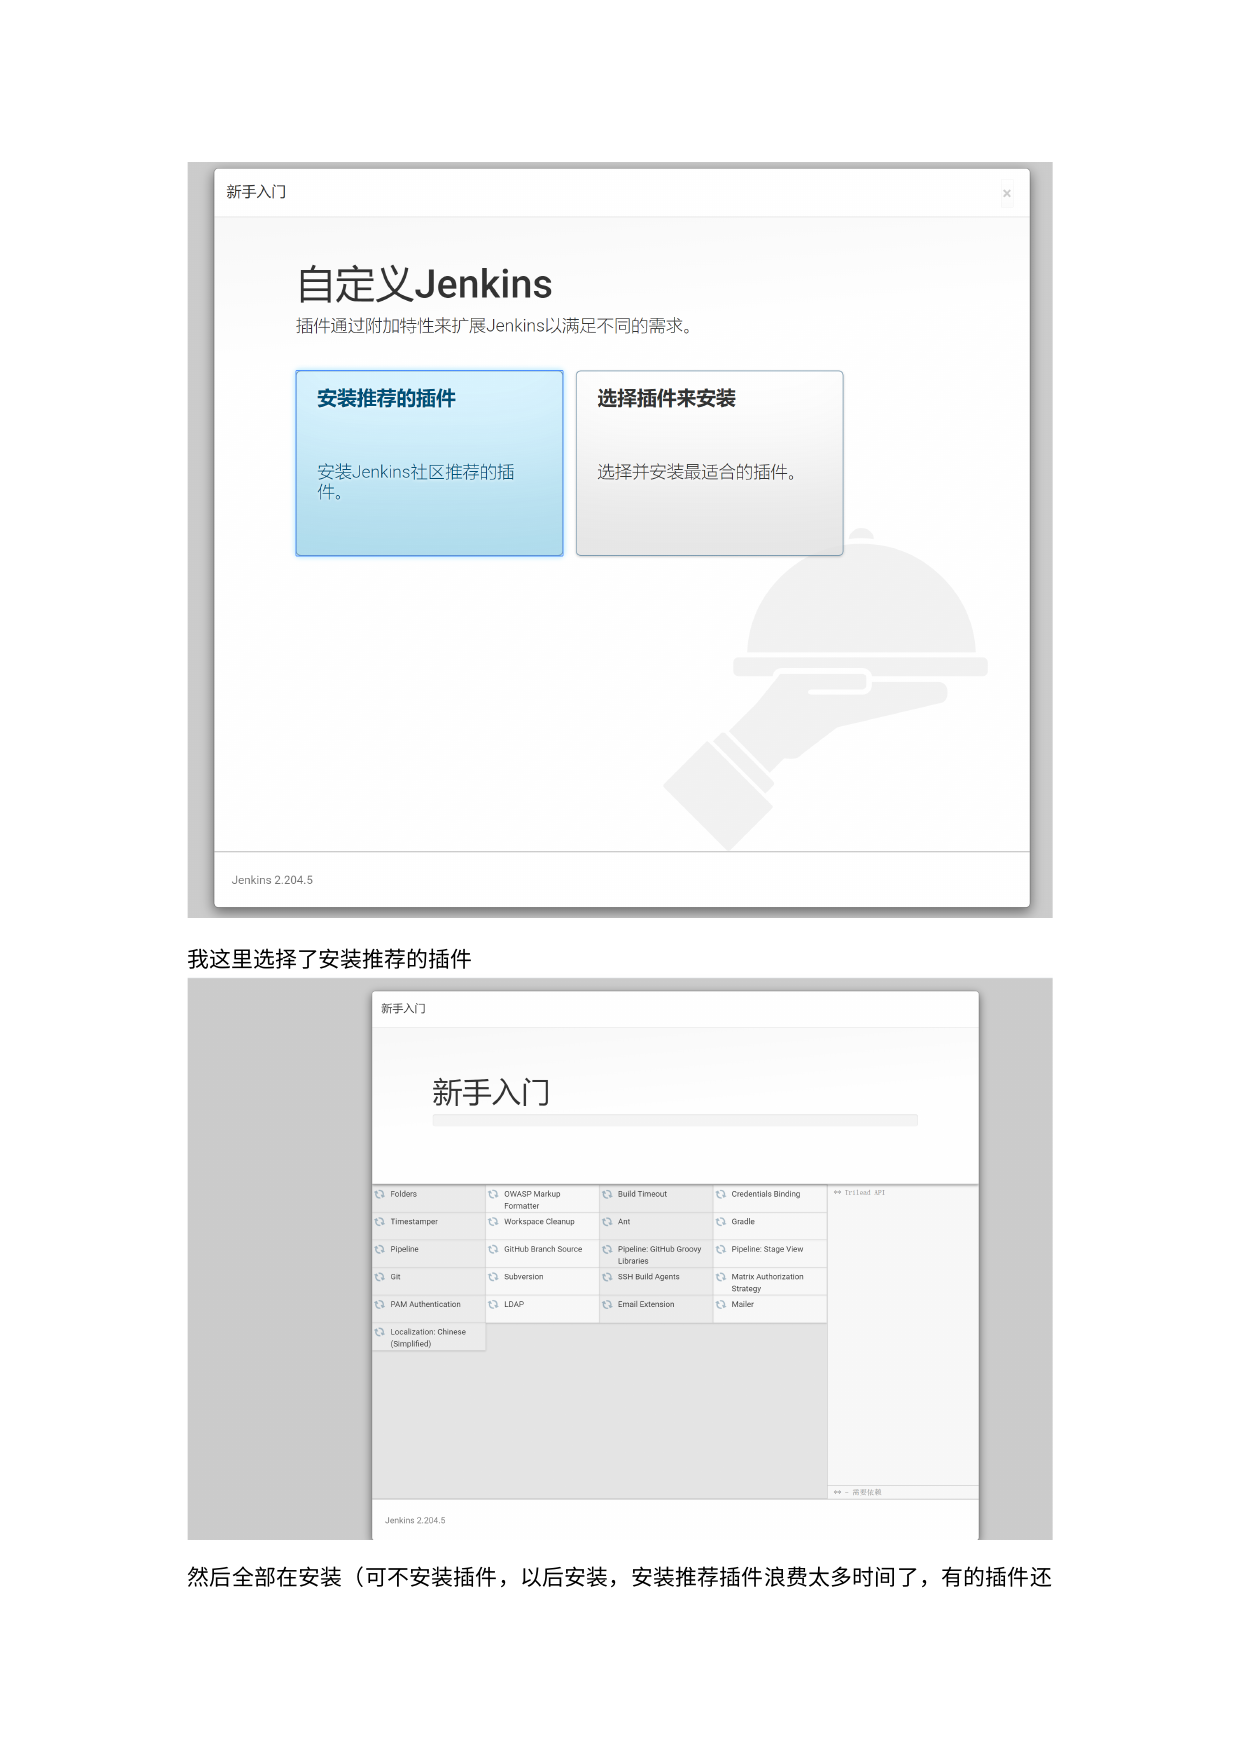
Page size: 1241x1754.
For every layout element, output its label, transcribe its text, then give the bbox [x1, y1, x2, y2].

text 我这里选择了安装推荐的插件 [187, 942, 1053, 974]
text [187, 1559, 1053, 1592]
picture [187, 974, 1053, 1540]
picture [187, 162, 1053, 918]
